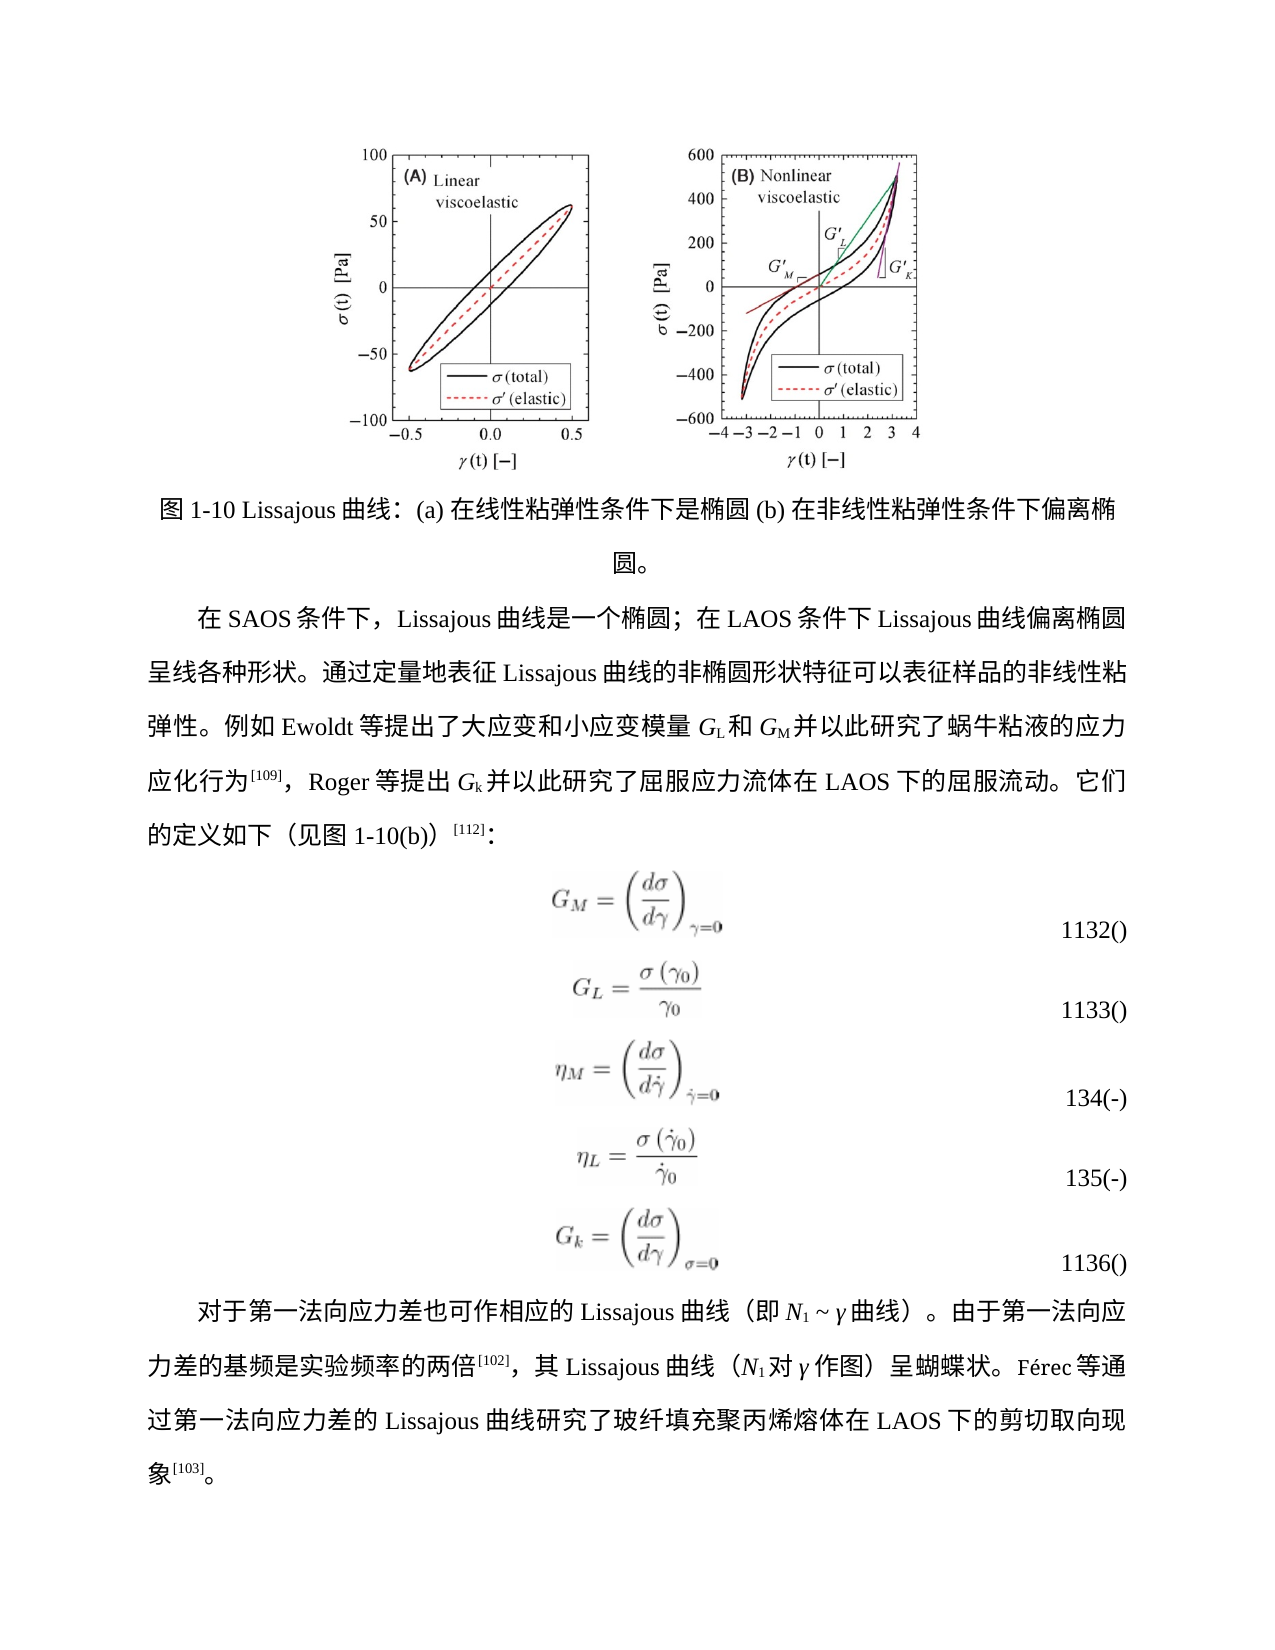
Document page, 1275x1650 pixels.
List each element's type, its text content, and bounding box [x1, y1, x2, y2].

picture [333, 147, 942, 475]
text 图 1-10 Lissajous曲线：(a) 在线性粘弹性条件下是椭圆 (b) 在非线性粘弹性条件下偏离椭圆。 [148, 489, 1127, 580]
text 在SAOS条件下，Lissajous曲线是一个椭圆；在LAOS条件下Lissajous曲线偏离椭圆呈线各种形状。通过定量地表征Lissajous曲线的非椭圆形状特征可以表征样品的非线性粘弹性。例如Ewoldt等提出了大应变和小应变模量GL和GM并以此研究了蜗牛粘液的应力应化行为[109]，Roger等提出Gk并以此研究了屈服应力流体在LAOS下的屈服流动。它们的定义如下（见图 1-10(b)）[112]： [148, 598, 1127, 852]
text 对于第一法向应力差也可作相应的Lissajous曲线（即N1 ~ γ曲线）。由于第一法向应力差的基频是实验频率的两倍[102]，其Lissajous曲线（N1对γ作图）呈蝴蝶状。Férec等通过第一法向应力差的Lissajous曲线研究了玻纤填充聚丙烯熔体在LAOS下的剪切取向现象[103]。 [148, 1292, 1127, 1491]
